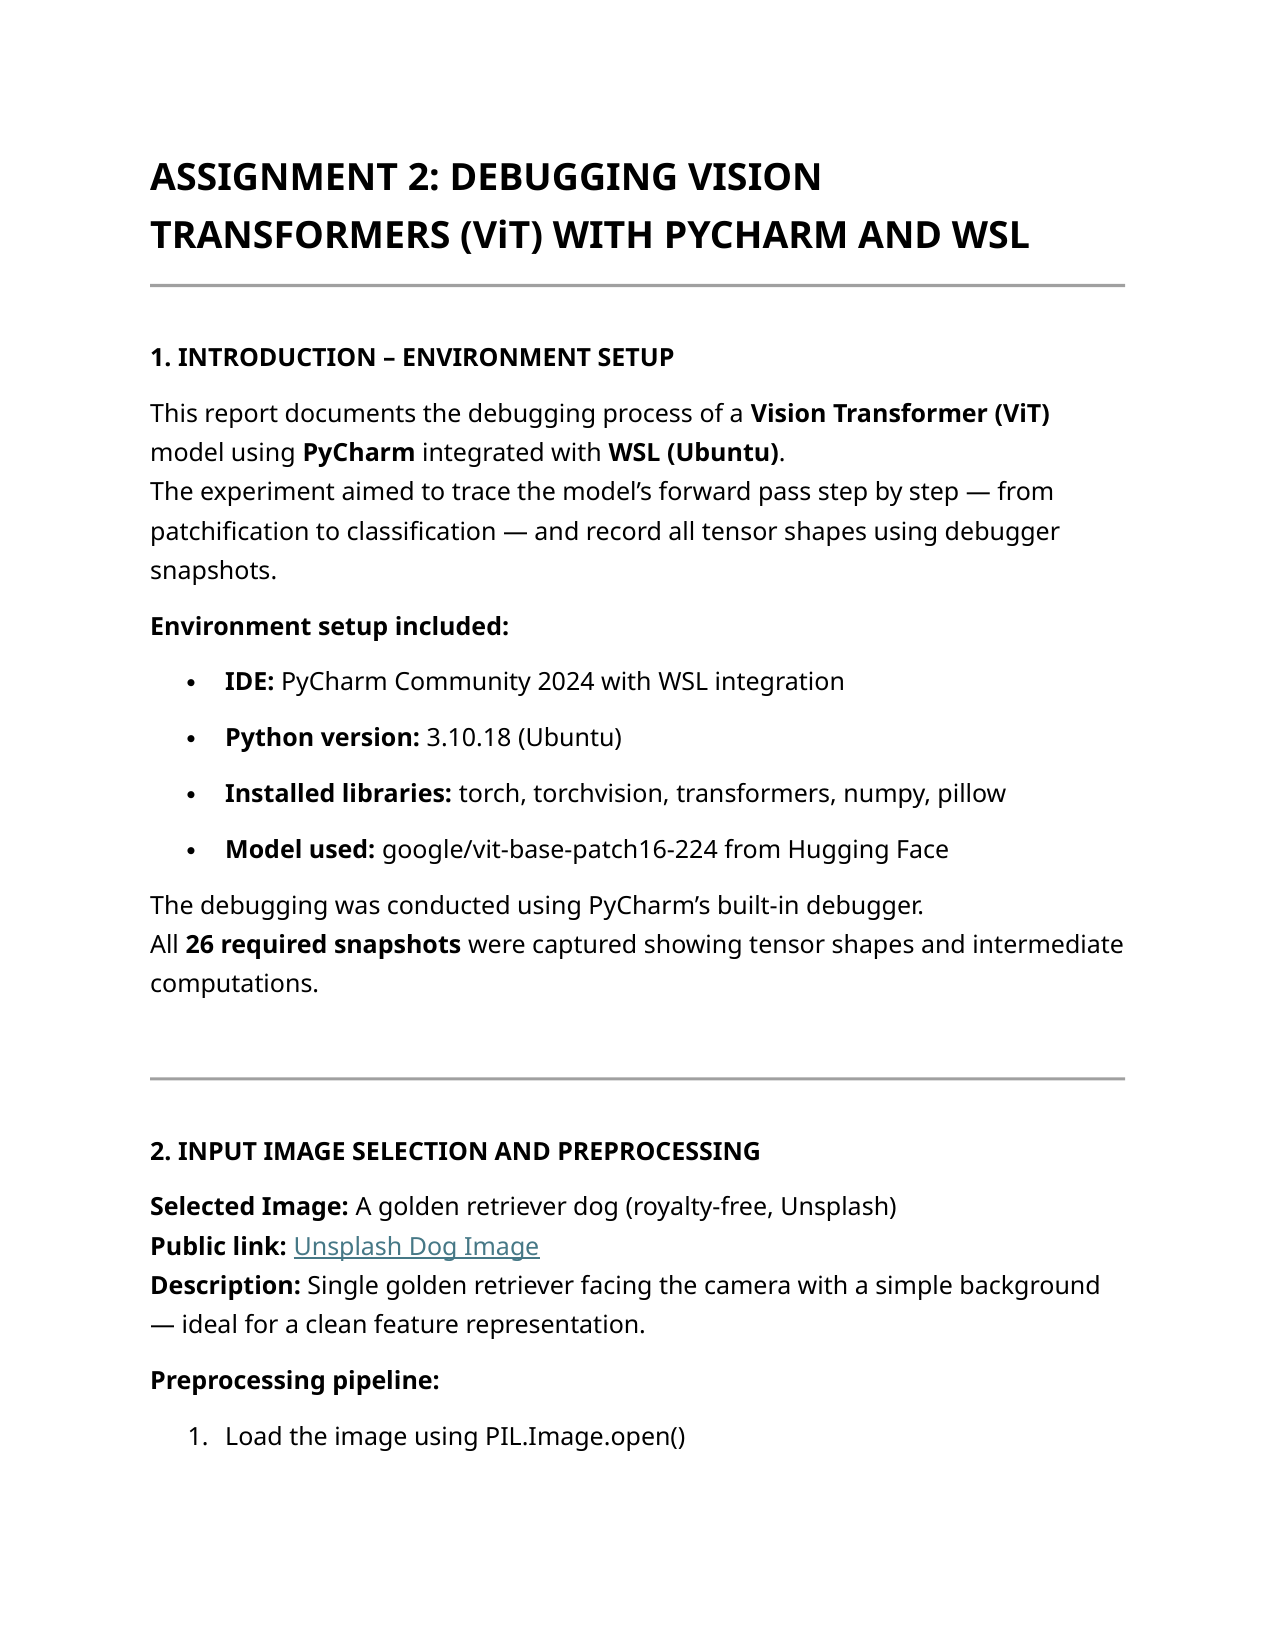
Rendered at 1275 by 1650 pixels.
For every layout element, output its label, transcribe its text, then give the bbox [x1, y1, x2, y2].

list Python version: 3.10.18 (Ubuntu) [187, 720, 1125, 754]
text Preprocessing pipeline: [150, 1362, 1125, 1396]
list Model used: google/vit-base-patch16-224 from Hugging Face [187, 831, 1125, 866]
text Selected Image: A golden retriever dog (royalty-free, Unsplash) Public link: Unsplash Dog Image Description: Single golden retriever facing the camera with a simple background — ideal for a clean feature representation. [150, 1189, 1125, 1341]
list Load the image using PIL.Image.open() [187, 1418, 1125, 1452]
text The debugging was conducted using PyCharm’s built-in debugger. All 26 required snapshots were captured showing tensor shapes and intermediate computations. [150, 887, 1125, 1000]
list Installed libraries: torch, torchvision, transformers, numpy, pillow [187, 776, 1125, 810]
text Environment setup included: [150, 608, 1125, 642]
text This report documents the debugging process of a Vision Transformer (ViT) model using PyCharm integrated with WSL (Ubuntu). The experiment aimed to trace the model’s forward pass step by step — from patchification to classification — and record all tensor shapes using debugger snapshots. [150, 396, 1125, 586]
text 2. INPUT IMAGE SELECTION AND PREPROCESSING [150, 1133, 1125, 1167]
list IDE: PyCharm Community 2024 with WSL integration [187, 664, 1125, 698]
text ASSIGNMENT 2: DEBUGGING VISION TRANSFORMERS (ViT) WITH PYCHARM AND WSL [150, 150, 1125, 260]
text 1. INTRODUCTION – ENVIRONMENT SETUP [150, 340, 1125, 374]
